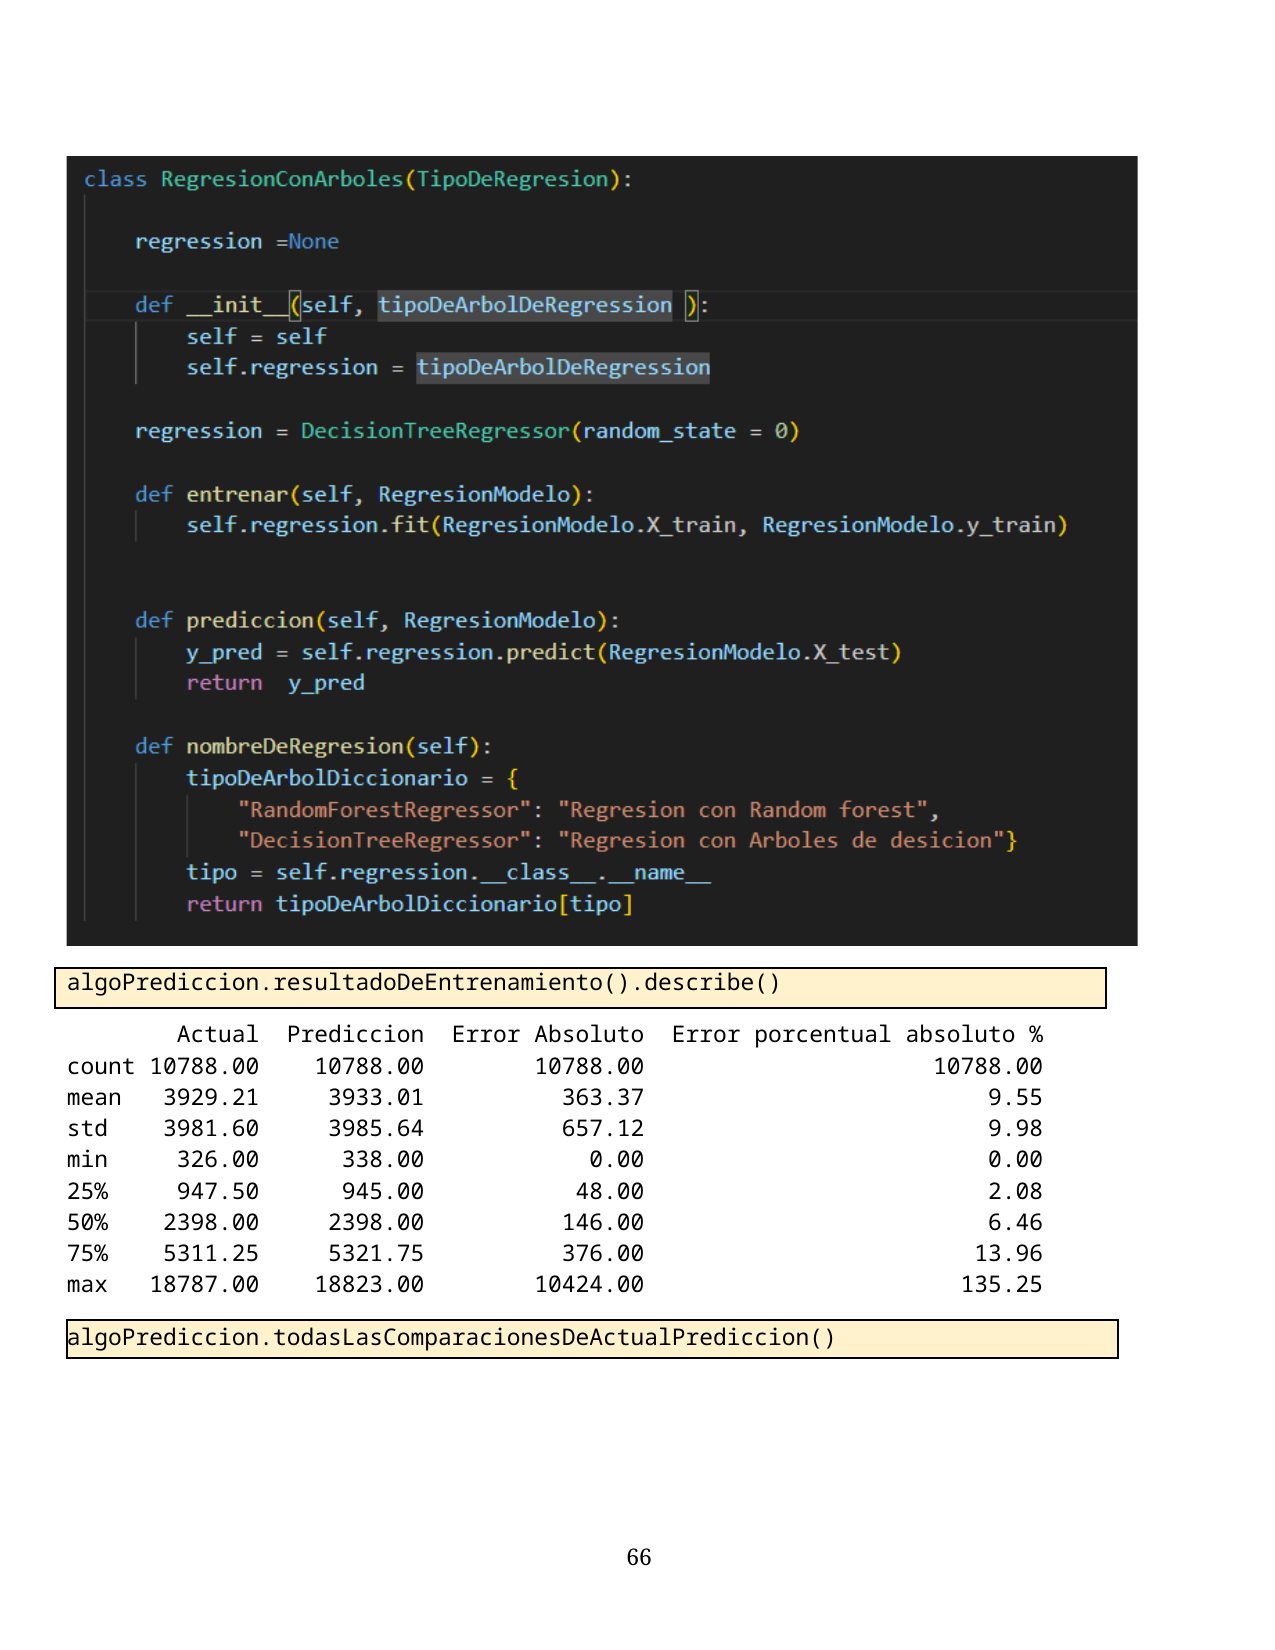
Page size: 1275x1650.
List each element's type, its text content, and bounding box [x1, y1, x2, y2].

picture [66, 156, 1138, 946]
text Actual Prediccion Error Absoluto Error porcentual absoluto % count 10788.00 10788.00 10788.00 10788.00 mean 3929.21 3933.01 363.37 9.55 std 3981.60 3985.64 657.12 9.98 min 326.00 338.00 0.00 0.00 25% 947.50 945.00 48.00 2.08 50% 2398.00 2398.00 146.00 6.46 75% 5311.25 5321.75 376.00 13.96 max 18787.00 18823.00 10424.00 135.25 [67, 1018, 1137, 1299]
text algoPrediccion.todasLasComparacionesDeActualPrediccion() [67, 1320, 1137, 1352]
text algoPrediccion.resultadoDeEntrenamiento().describe() [67, 966, 1137, 997]
